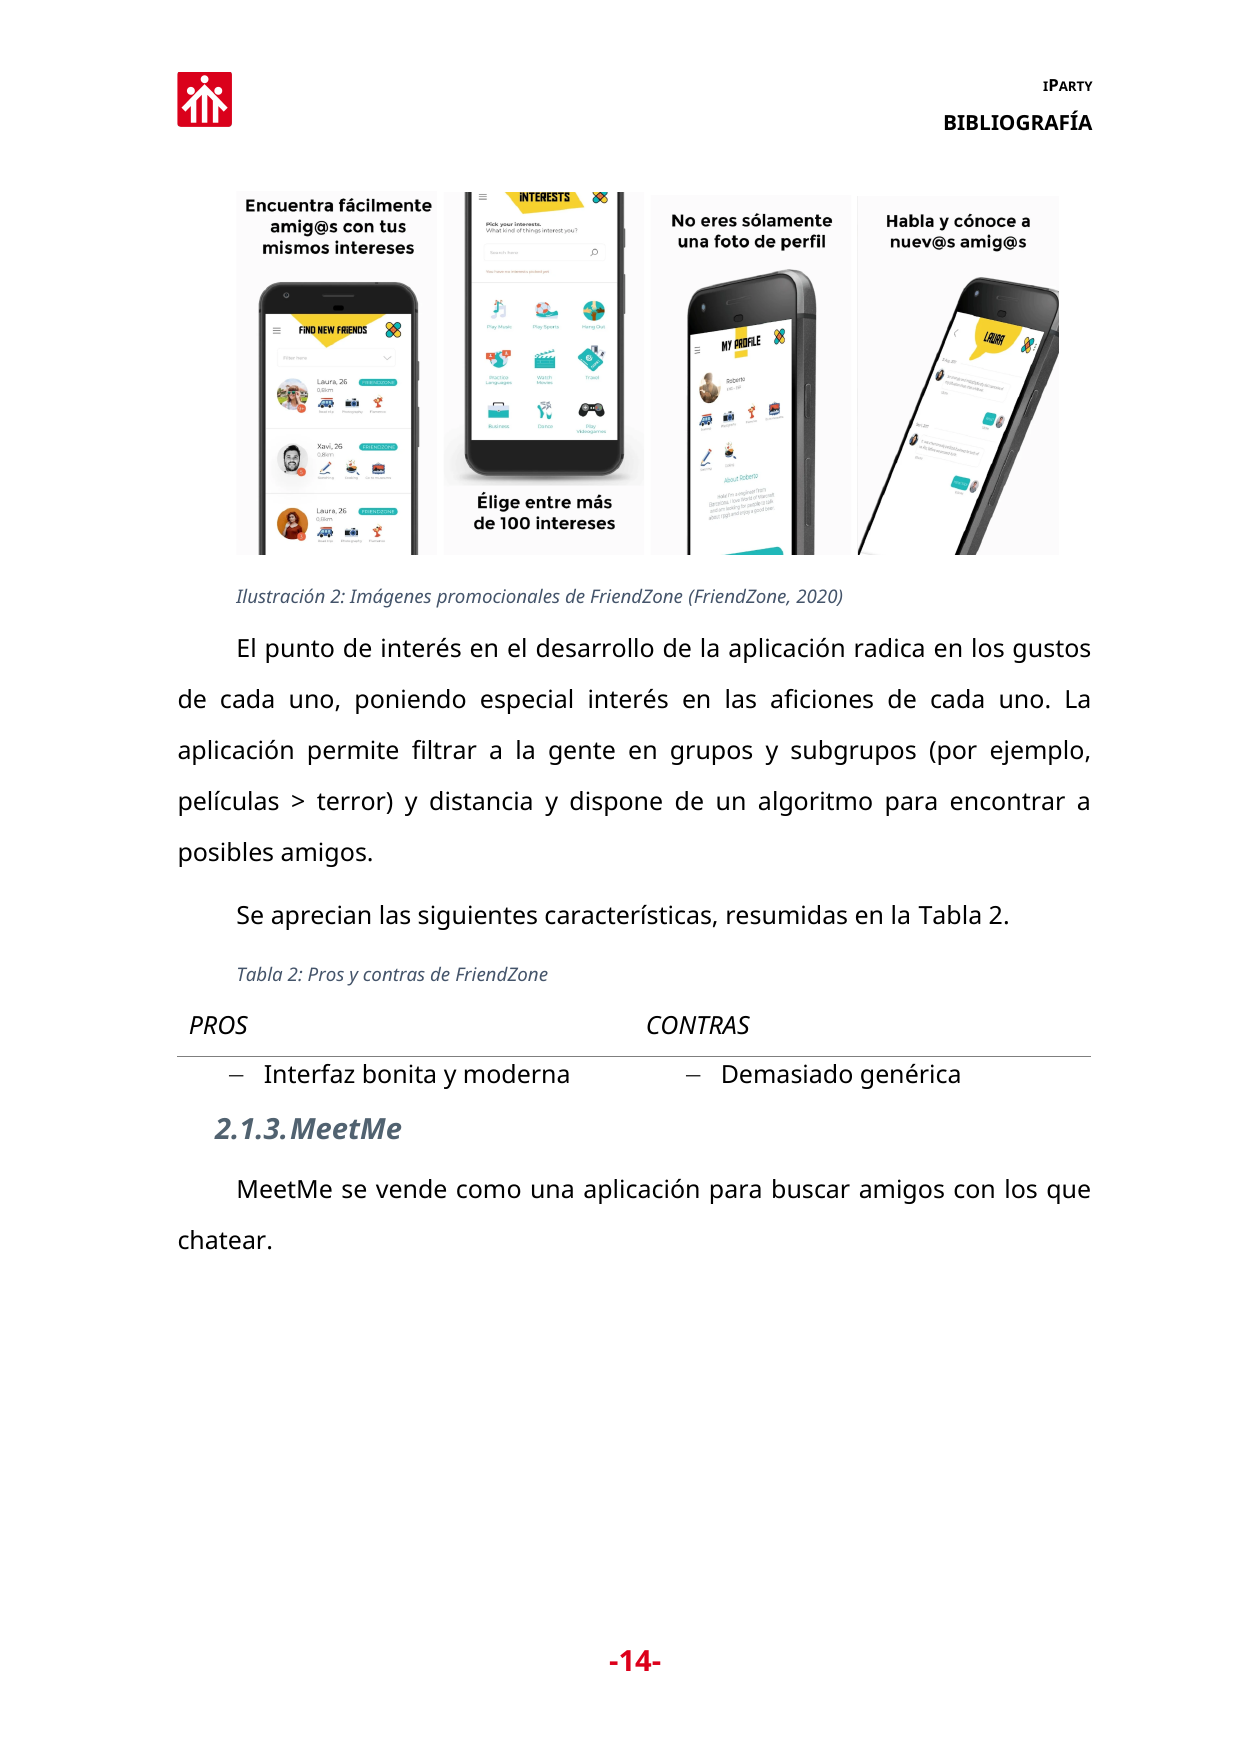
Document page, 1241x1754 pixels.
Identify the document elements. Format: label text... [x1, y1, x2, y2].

table_header PROS [177, 1008, 634, 1056]
picture [177, 72, 232, 127]
subtitle MeetMe [215, 1109, 1092, 1148]
picture [236, 191, 437, 555]
text Ilustración 2: Imágenes promocionales de FriendZone [177, 584, 1092, 609]
table_cell Interfaz bonita y moderna [177, 1057, 634, 1106]
text MeetMe se vende como una aplicación para buscar amigos con los que chatear. [177, 1171, 1092, 1256]
text Tabla 2: Pros y contras de FriendZone [177, 961, 1092, 987]
table_cell Demasiado genérica [634, 1057, 1091, 1106]
picture [857, 196, 1059, 555]
text Se aprecian las siguientes características, resumidas en la Tabla 2. [177, 898, 1092, 932]
text El punto de interés en el desarrollo de la aplicación radica en los gustos de cada uno, poniendo especial interés en las aficiones de cada uno. La aplicación permite filtrar a la gente en grupos y subgrupos (por ejemplo, películas > terror) y distancia y dispone de un algoritmo para encontrar a posibles amigos. [177, 630, 1092, 868]
table_header CONTRAS [634, 1008, 1091, 1056]
picture [650, 195, 852, 555]
picture [443, 192, 645, 555]
